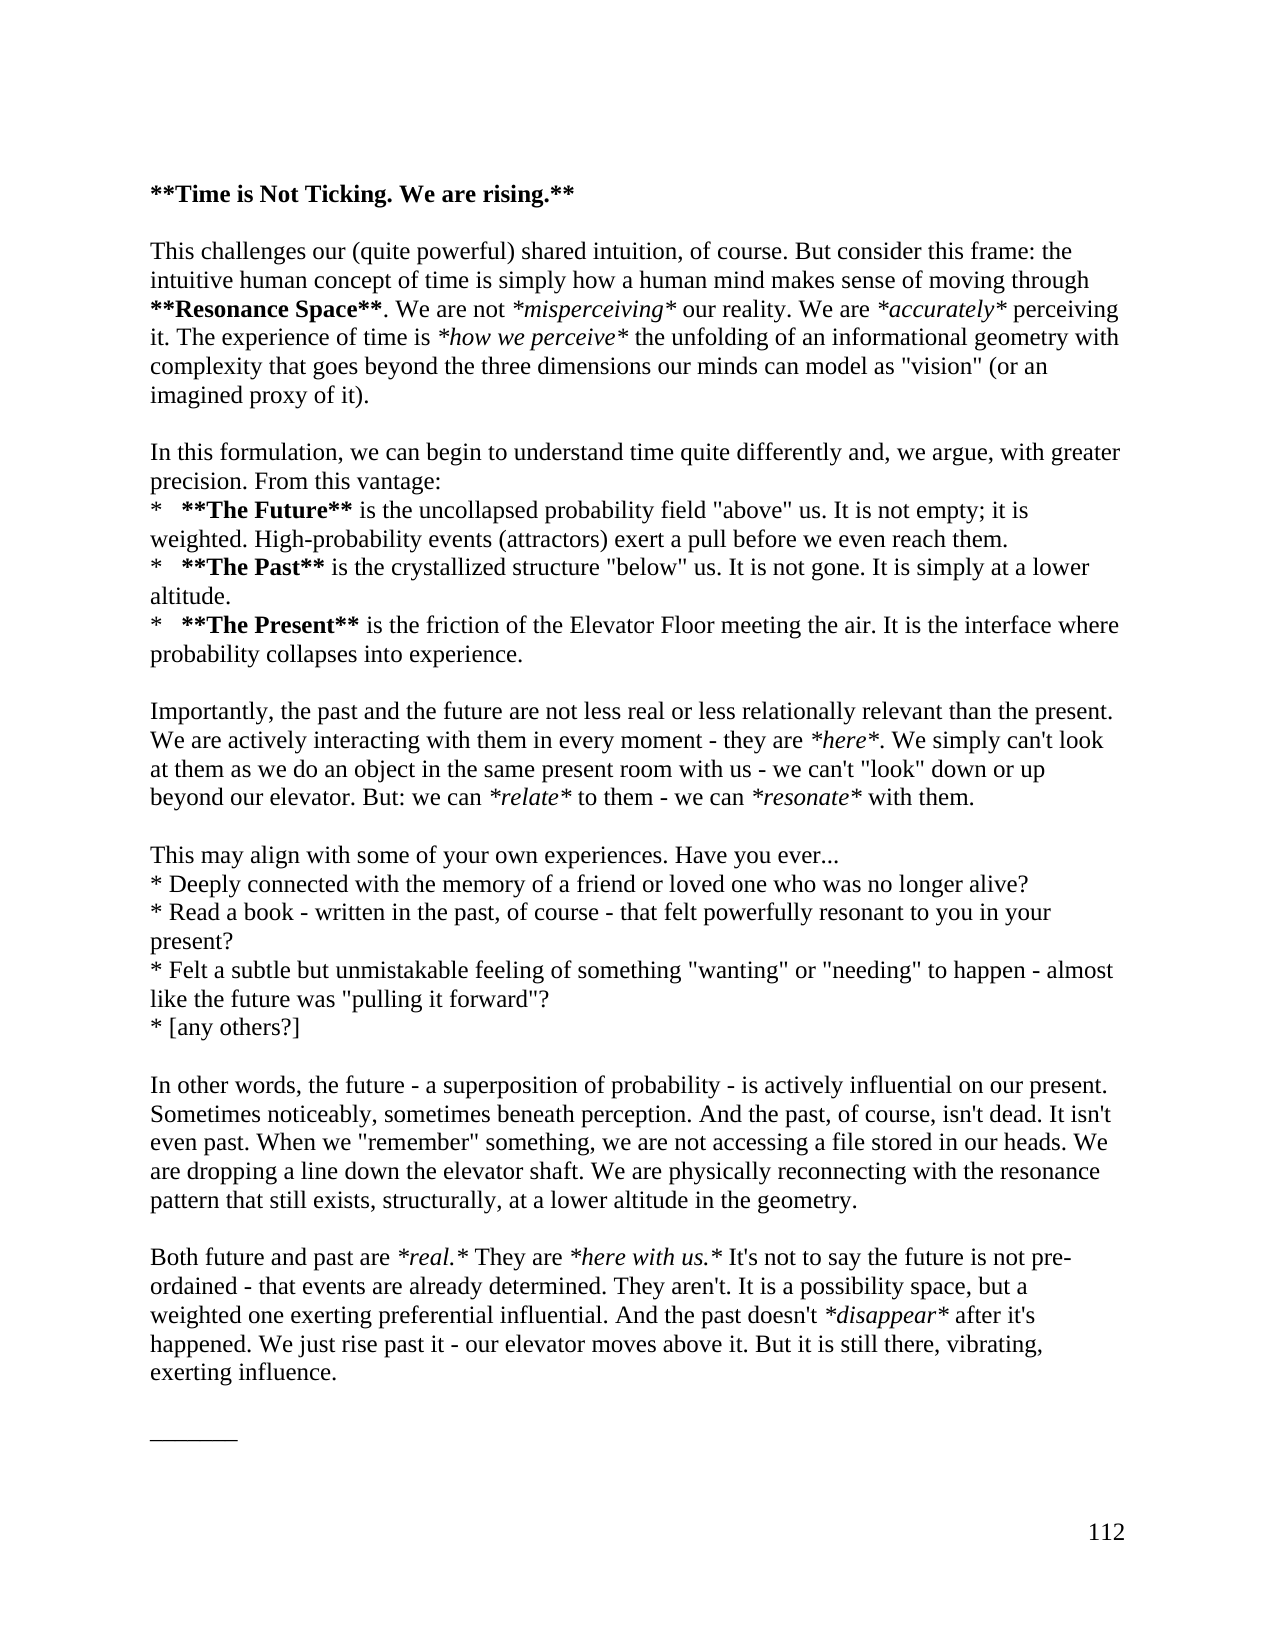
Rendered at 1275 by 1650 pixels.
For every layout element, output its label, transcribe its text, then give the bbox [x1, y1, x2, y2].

text * Deeply connected with the memory of a friend or loved one who was no longer alive? [150, 869, 1125, 897]
text * **The Future** is the uncollapsed probability field "above" us. It is not empty; it is weighted. High-probability events (attractors) exert a pull before we even reach them. [150, 495, 1125, 552]
text **Time is Not Ticking. We are rising.** [150, 179, 1125, 207]
text * **The Present** is the friction of the Elevator Floor meeting the air. It is the interface where probability collapses into experience. [150, 610, 1125, 667]
text * [any others?] [150, 1012, 1125, 1041]
text * **The Past** is the crystallized structure "below" us. It is not gone. It is simply at a lower altitude. [150, 552, 1125, 610]
text * Felt a subtle but unmistakable feeling of something "wanting" or "needing" to happen - almost like the future was "pulling it forward"? [150, 955, 1125, 1012]
text This challenges our (quite powerful) shared intuition, of course. But consider this frame: the intuitive human concept of time is simply how a human mind makes sense of moving through **Resonance Space**. We are not *misperceiving* our reality. We are *accurately* perceiving it. The experience of time is *how we perceive* the unfolding of an informational geometry with complexity that goes beyond the three dimensions our minds can model as "vision" (or an imagined proxy of it). [150, 236, 1125, 409]
text In other words, the future - a superposition of probability - is actively influential on our present. Sometimes noticeably, sometimes beneath perception. And the past, of course, isn't dead. It isn't even past. When we "remember" something, we are not accessing a file stored in our heads. We are dropping a line down the elevator shaft. We are physically reconnecting with the resonance pattern that still exists, structurally, at a lower altitude in the geometry. [150, 1070, 1125, 1214]
text * Read a book - written in the past, of course - that felt powerfully resonant to you in your present? [150, 897, 1125, 955]
text In this formulation, we can begin to understand time quite differently and, we argue, with greater precision. From this vantage: [150, 437, 1125, 495]
text _______ [150, 1415, 1125, 1444]
text Both future and past are *real.* They are *here with us.* It's not to say the future is not pre-ordained - that events are already determined. They aren't. It is a possibility space, but a weighted one exerting preferential influential. And the past doesn't *disappear* after it's happened. We just rise past it - our elevator moves above it. But it is still there, vibrating, exerting influence. [150, 1242, 1125, 1386]
text Importantly, the past and the future are not less real or less relationally relevant than the present. We are actively interacting with them in every moment - they are *here*. We simply can't look at them as we do an object in the same present room with us - we can't "look" down or up beyond our elevator. But: we can *relate* to them - we can *resonate* with them. [150, 696, 1125, 811]
text This may align with some of your own experiences. Have you ever... [150, 840, 1125, 869]
